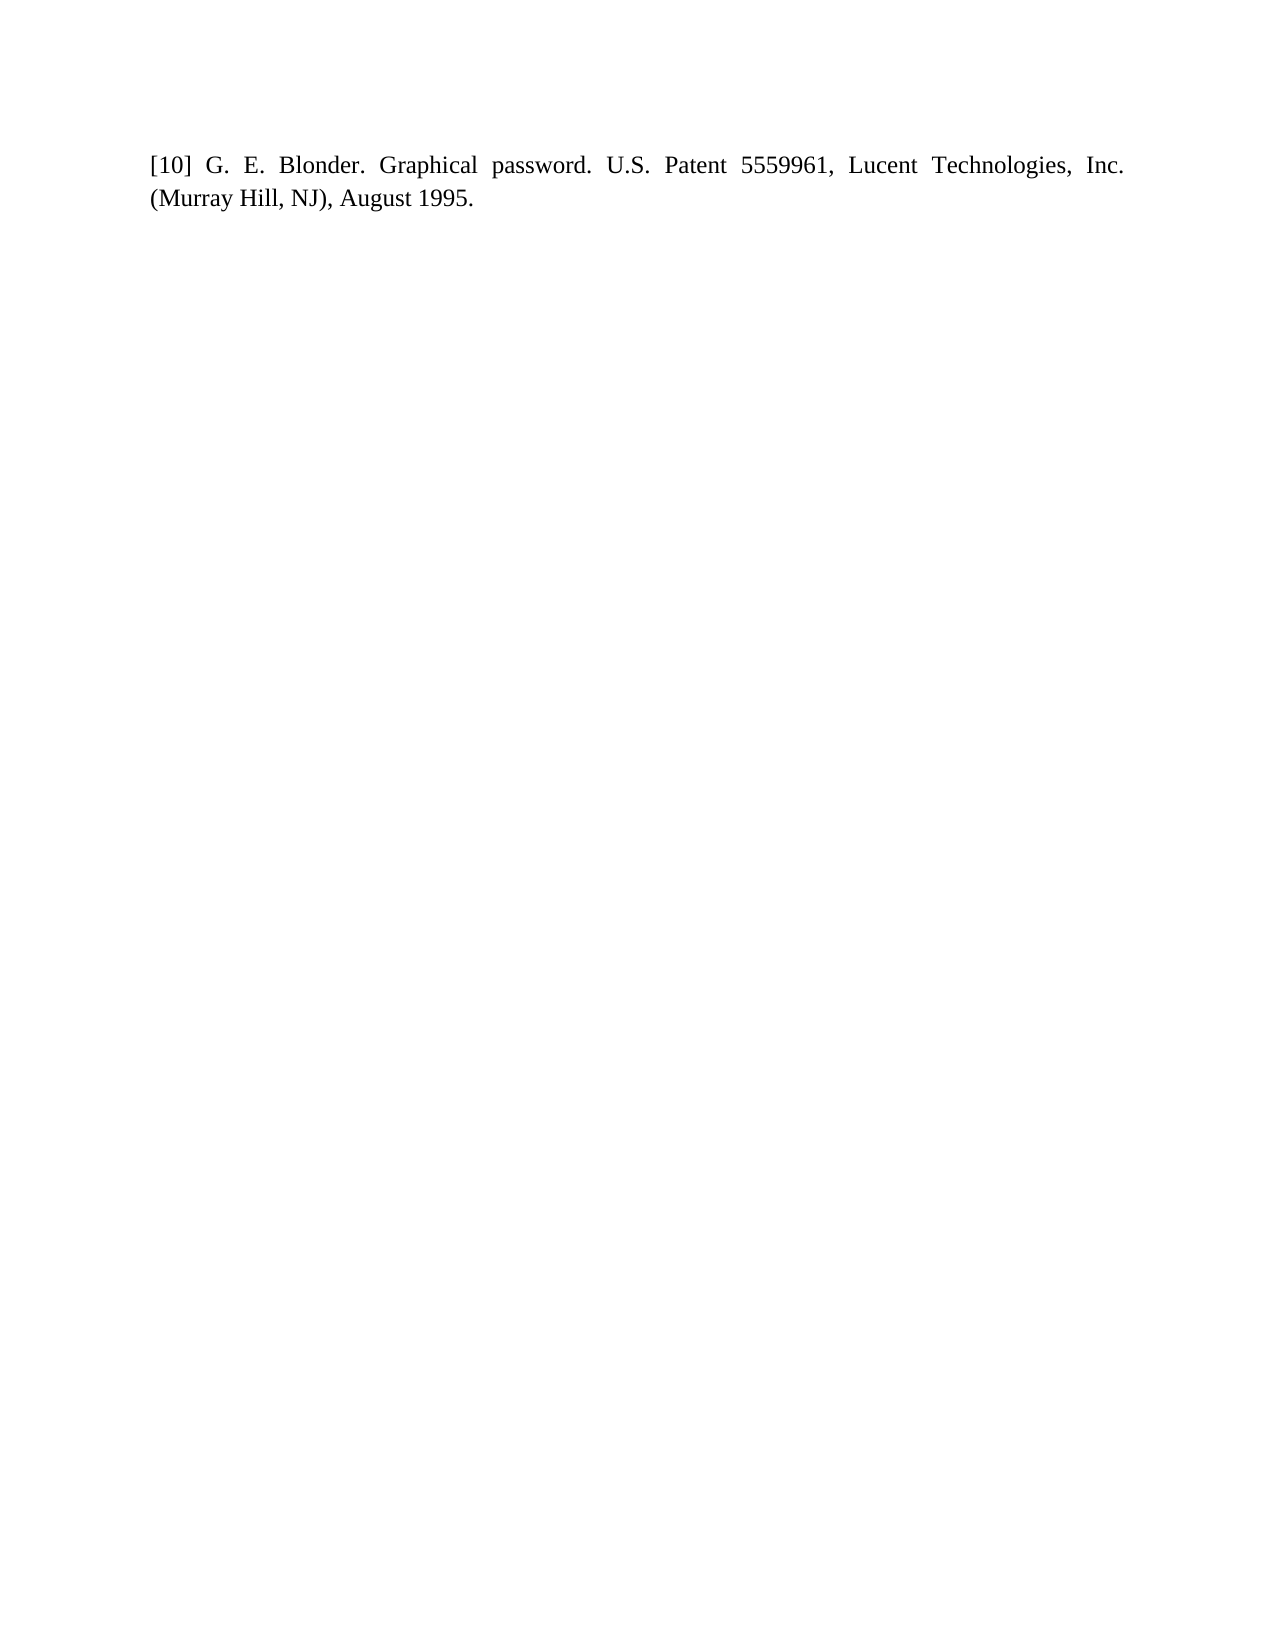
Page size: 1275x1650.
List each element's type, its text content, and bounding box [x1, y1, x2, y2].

text [10] G. E. Blonder. Graphical password. U.S. Patent 5559961, Lucent Technologies, Inc. (Murray Hill, NJ), August 1995. [150, 150, 1125, 212]
